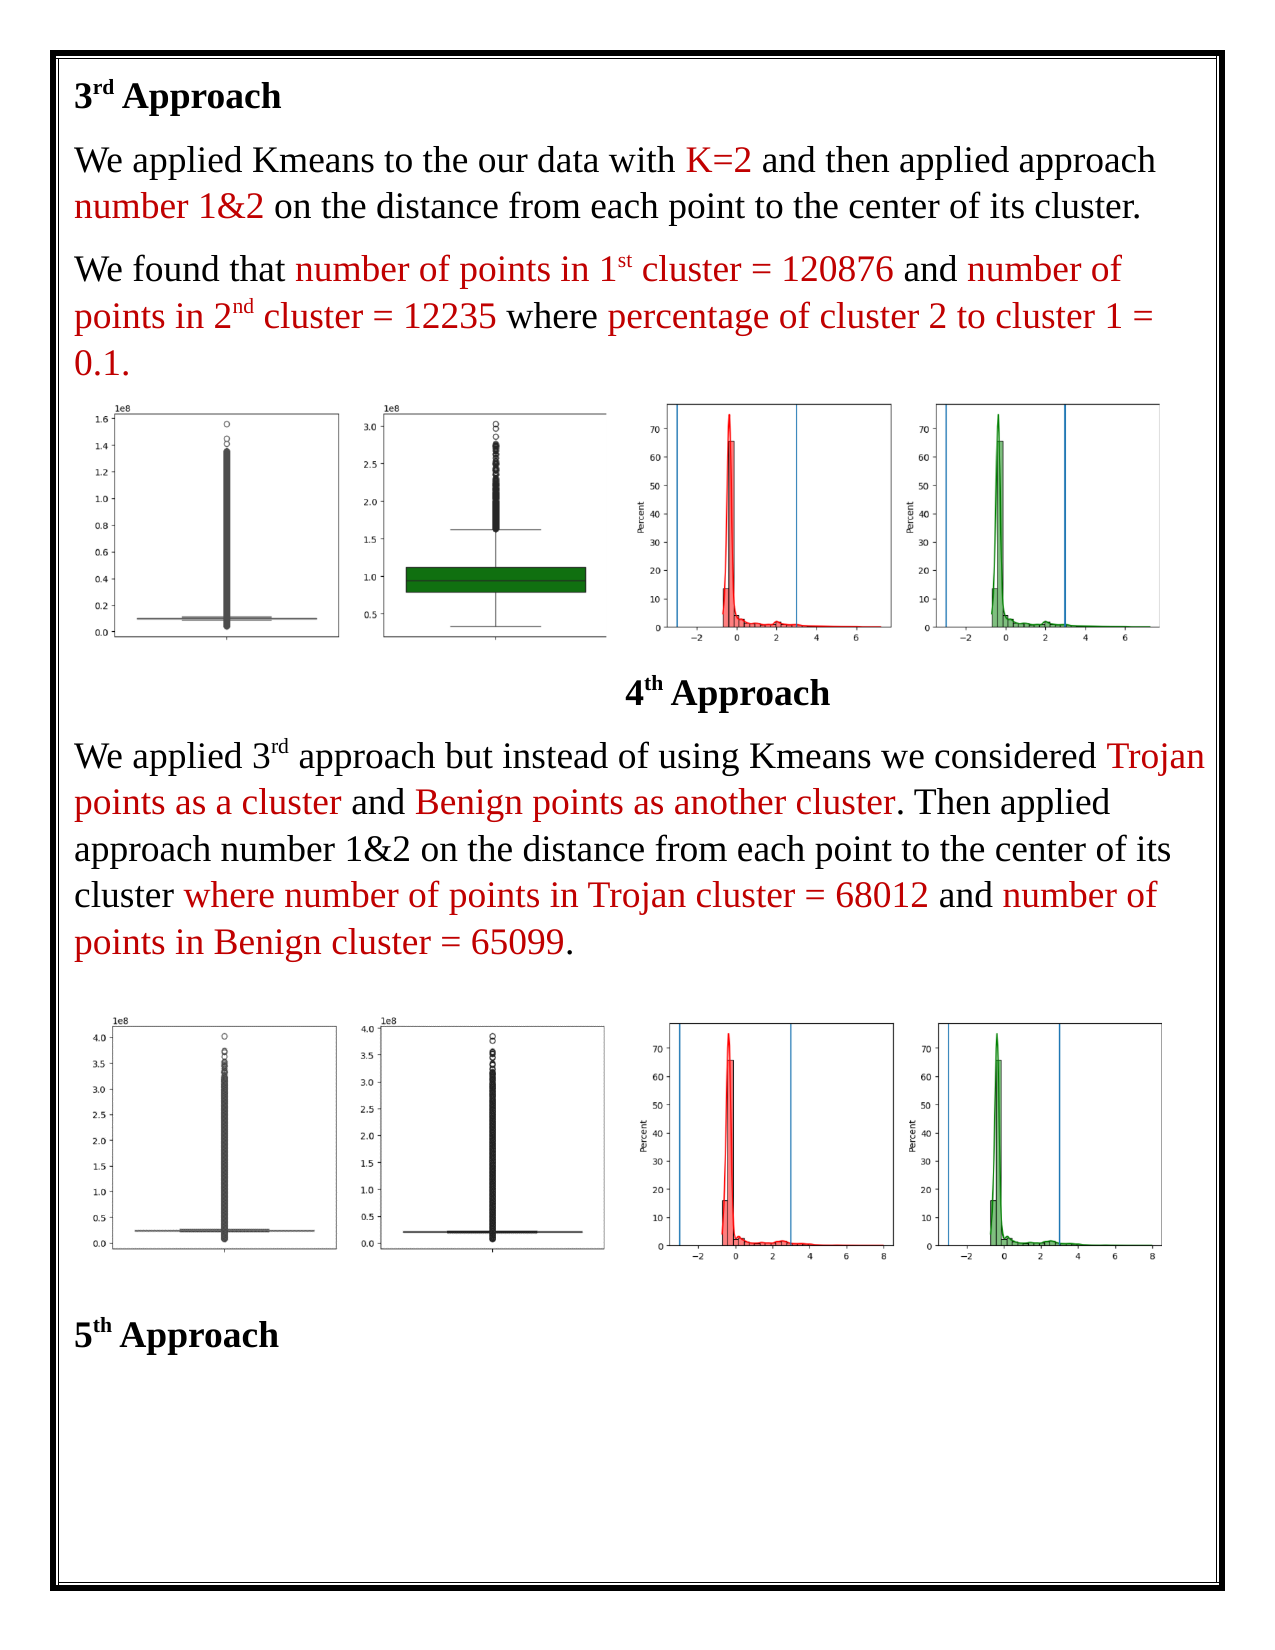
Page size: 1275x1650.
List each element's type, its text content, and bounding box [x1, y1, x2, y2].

picture [78, 398, 606, 655]
text We applied 3rd approach but instead of using Kmeans we considered Trojan points as a cluster and Benign points as another cluster. Then applied approach number 1&2 on the distance from each point to the center of its cluster where number of points in Trojan cluster = 68012 and number of points in Benign cluster = 65099. [74, 733, 1211, 962]
picture [633, 1009, 1162, 1259]
text We found that number of points in 1st cluster = 120876 and number of points in 2nd cluster = 12235 where percentage of cluster 2 to cluster 1 = 0.1. [74, 247, 1211, 383]
picture [631, 390, 1159, 644]
text We applied Kmeans to the our data with K=2 and then applied approach number 1&2 on the distance from each point to the center of its cluster. [74, 137, 1211, 227]
text 3rd Approach [74, 74, 1211, 117]
picture [76, 1011, 604, 1259]
